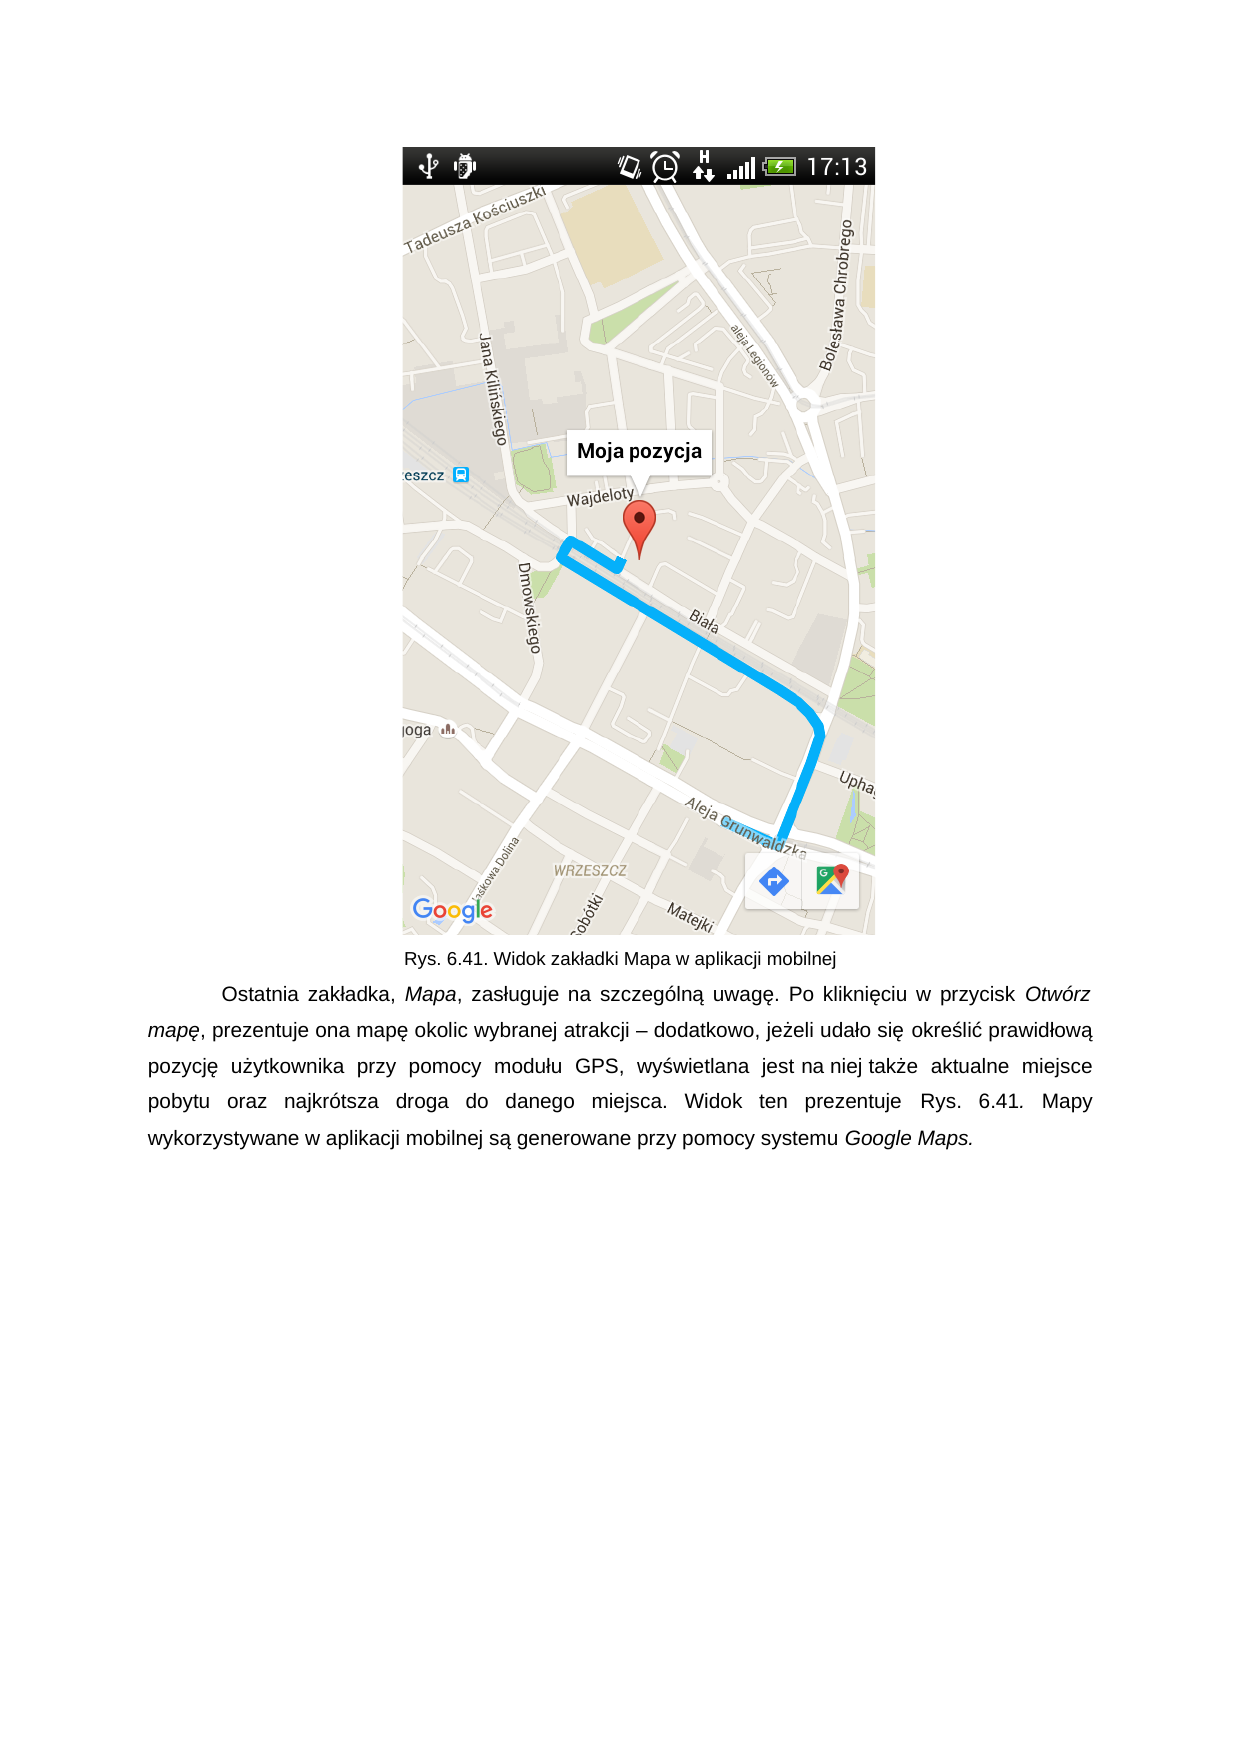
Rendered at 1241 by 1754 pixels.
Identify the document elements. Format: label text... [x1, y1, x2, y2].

picture [402, 147, 876, 935]
